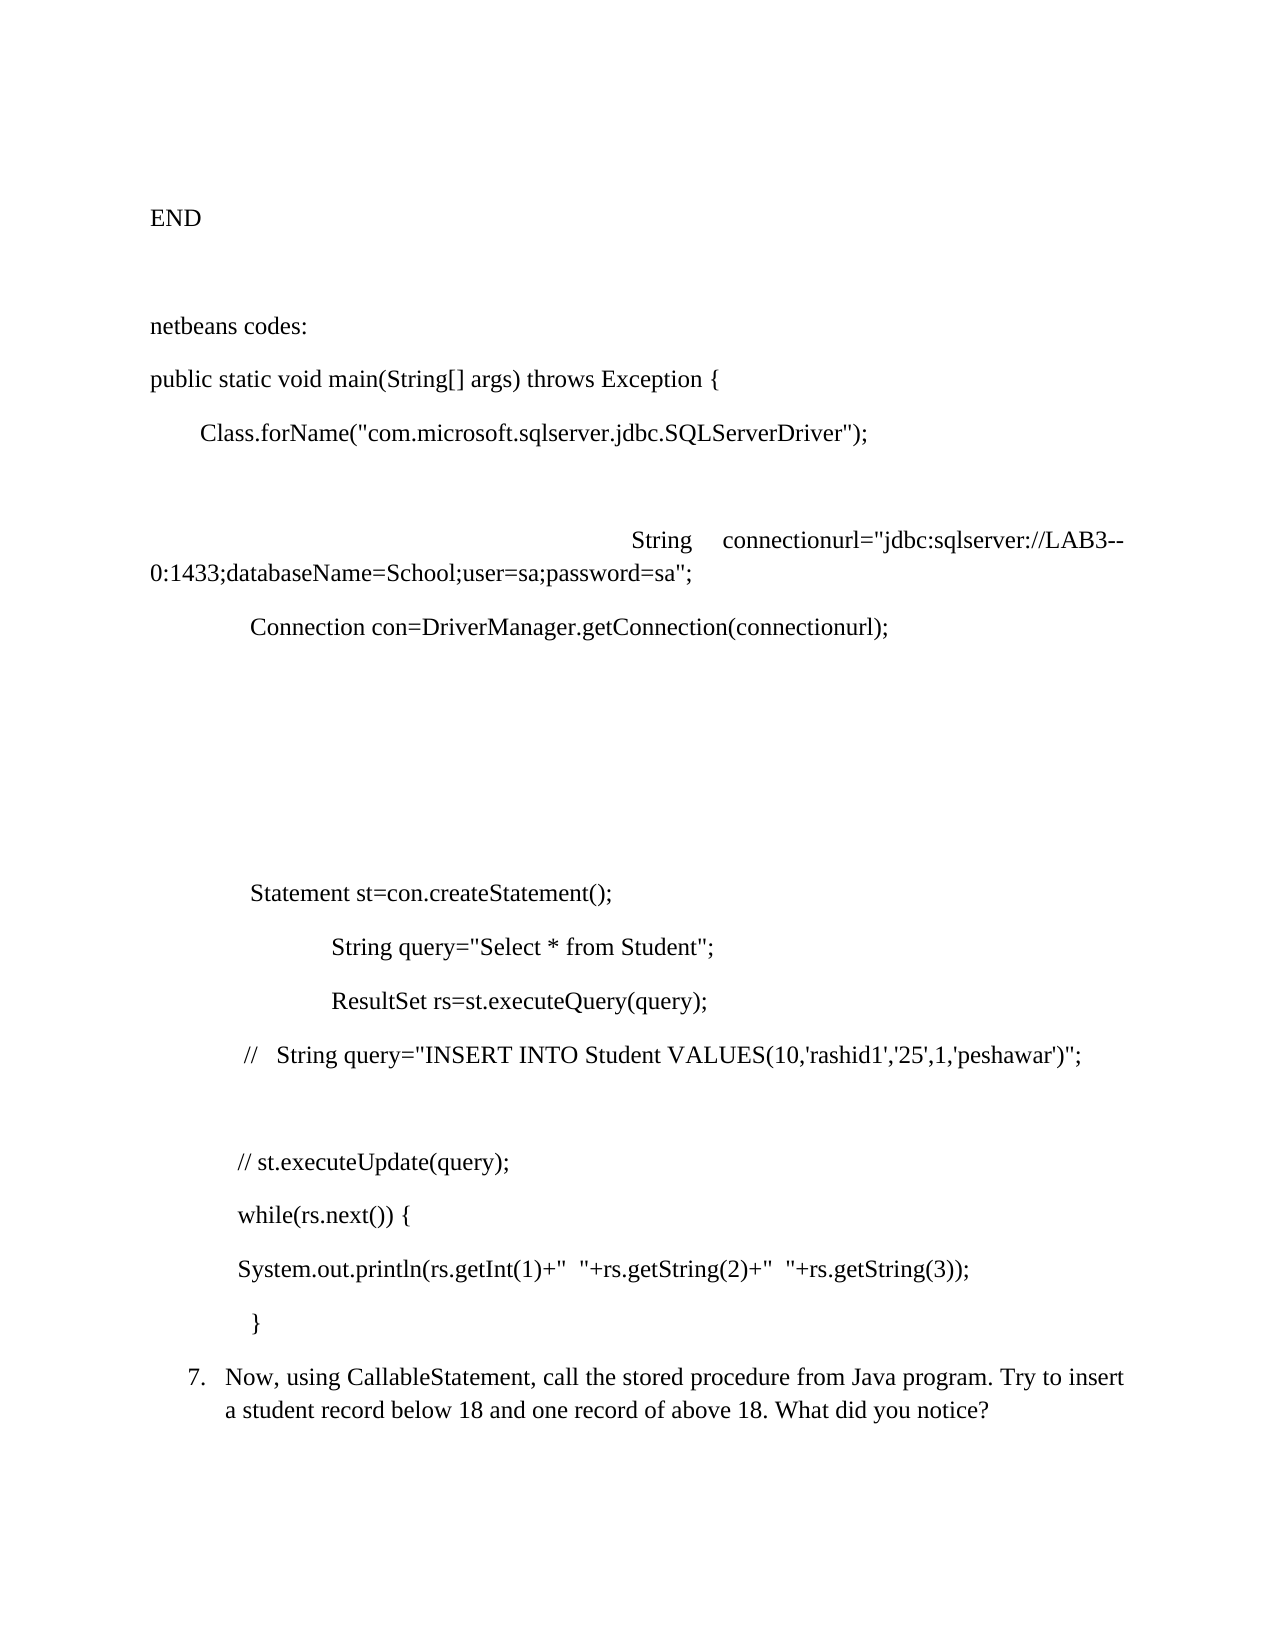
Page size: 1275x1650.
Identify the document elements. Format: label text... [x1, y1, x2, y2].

text Class.forName("com.microsoft.sqlserver.jdbc.SQLServerDriver"); [150, 418, 1125, 447]
text // String query="INSERT INTO Student VALUES(10,'rashid1','25',1,'peshawar')"; [150, 1040, 1125, 1068]
text Connection con=DriverManager.getConnection(connectionurl); [150, 612, 1125, 641]
text String query="Select * from Student"; [150, 932, 1125, 961]
text ResultSet rs=st.executeQuery(query); [150, 986, 1125, 1014]
text public static void main(String[] args) throws Exception { [150, 364, 1125, 393]
list Now, using CallableStatement, call the stored procedure from Java program. Try to insert a student record below 18 and one record of above 18. What did you notice? [187, 1362, 1125, 1424]
text String connectionurl="jdbc:sqlserver://LAB3--0:1433;databaseName=School;user=sa;password=sa"; [150, 525, 1125, 587]
text END [150, 203, 1125, 232]
text System.out.println(rs.getInt(1)+" "+rs.getString(2)+" "+rs.getString(3)); [150, 1254, 1125, 1283]
text } [150, 1308, 1125, 1337]
text while(rs.next()) { [150, 1200, 1125, 1229]
text // st.executeUpdate(query); [150, 1147, 1125, 1175]
text Statement st=con.createStatement(); [150, 878, 1125, 907]
text netbeans codes: [150, 311, 1125, 339]
